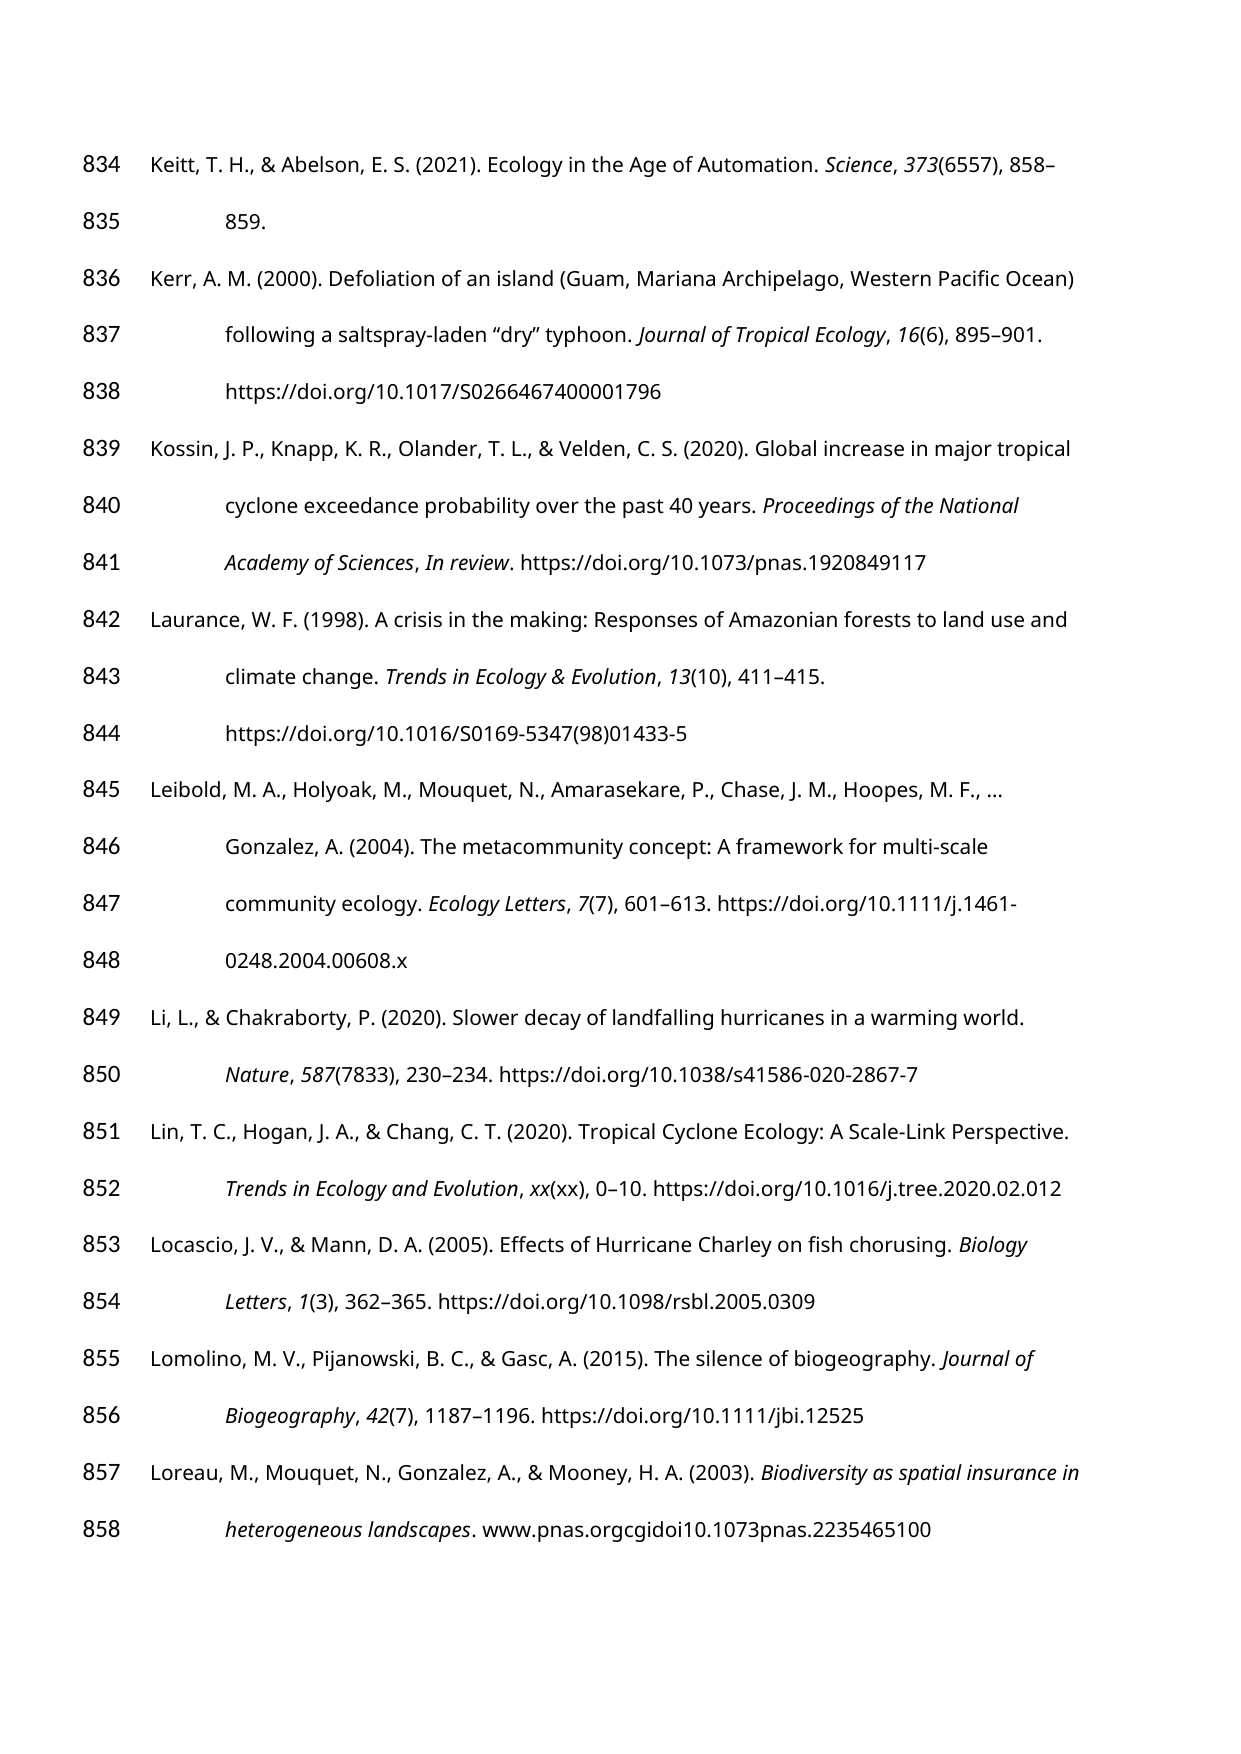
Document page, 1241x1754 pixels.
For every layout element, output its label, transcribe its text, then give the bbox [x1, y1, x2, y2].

text Keitt, T. H., & Abelson, E. S. (2021). Ecology in the Age of Automation. Science, 373(6557), 858–859. [150, 150, 1090, 235]
text Locascio, J. V., & Mann, D. A. (2005). Effects of Hurricane Charley on fish chorusing. Biology Letters, 1(3), 362–365. https://doi.org/10.1098/rsbl.2005.0309 [150, 1231, 1090, 1316]
text Lomolino, M. V., Pijanowski, B. C., & Gasc, A. (2015). The silence of biogeography. Journal of Biogeography, 42(7), 1187–1196. https://doi.org/10.1111/jbi.12525 [150, 1344, 1090, 1430]
text Loreau, M., Mouquet, N., Gonzalez, A., & Mooney, H. A. (2003). Biodiversity as spatial insurance in heterogeneous landscapes. www.pnas.orgcgidoi10.1073pnas.2235465100 [150, 1458, 1090, 1543]
text Laurance, W. F. (1998). A crisis in the making: Responses of Amazonian forests to land use and climate change. Trends in Ecology & Evolution, 13(10), 411–415. https://doi.org/10.1016/S0169-5347(98)01433-5 [150, 605, 1090, 747]
text Leibold, M. A., Holyoak, M., Mouquet, N., Amarasekare, P., Chase, J. M., Hoopes, M. F., … Gonzalez, A. (2004). The metacommunity concept: A framework for multi-scale community ecology. Ecology Letters, 7(7), 601–613. https://doi.org/10.1111/j.1461-0248.2004.00608.x [150, 776, 1090, 975]
text Li, L., & Chakraborty, P. (2020). Slower decay of landfalling hurricanes in a warming world. Nature, 587(7833), 230–234. https://doi.org/10.1038/s41586-020-2867-7 [150, 1003, 1090, 1088]
text Kossin, J. P., Knapp, K. R., Olander, T. L., & Velden, C. S. (2020). Global increase in major tropical cyclone exceedance probability over the past 40 years. Proceedings of the National Academy of Sciences, In review. https://doi.org/10.1073/pnas.1920849117 [150, 434, 1090, 577]
text Kerr, A. M. (2000). Defoliation of an island (Guam, Mariana Archipelago, Western Pacific Ocean) following a saltspray-laden “dry” typhoon. Journal of Tropical Ecology, 16(6), 895–901. https://doi.org/10.1017/S0266467400001796 [150, 264, 1090, 406]
text Lin, T. C., Hogan, J. A., & Chang, C. T. (2020). Tropical Cyclone Ecology: A Scale-Link Perspective. Trends in Ecology and Evolution, xx(xx), 0–10. https://doi.org/10.1016/j.tree.2020.02.012 [150, 1117, 1090, 1202]
